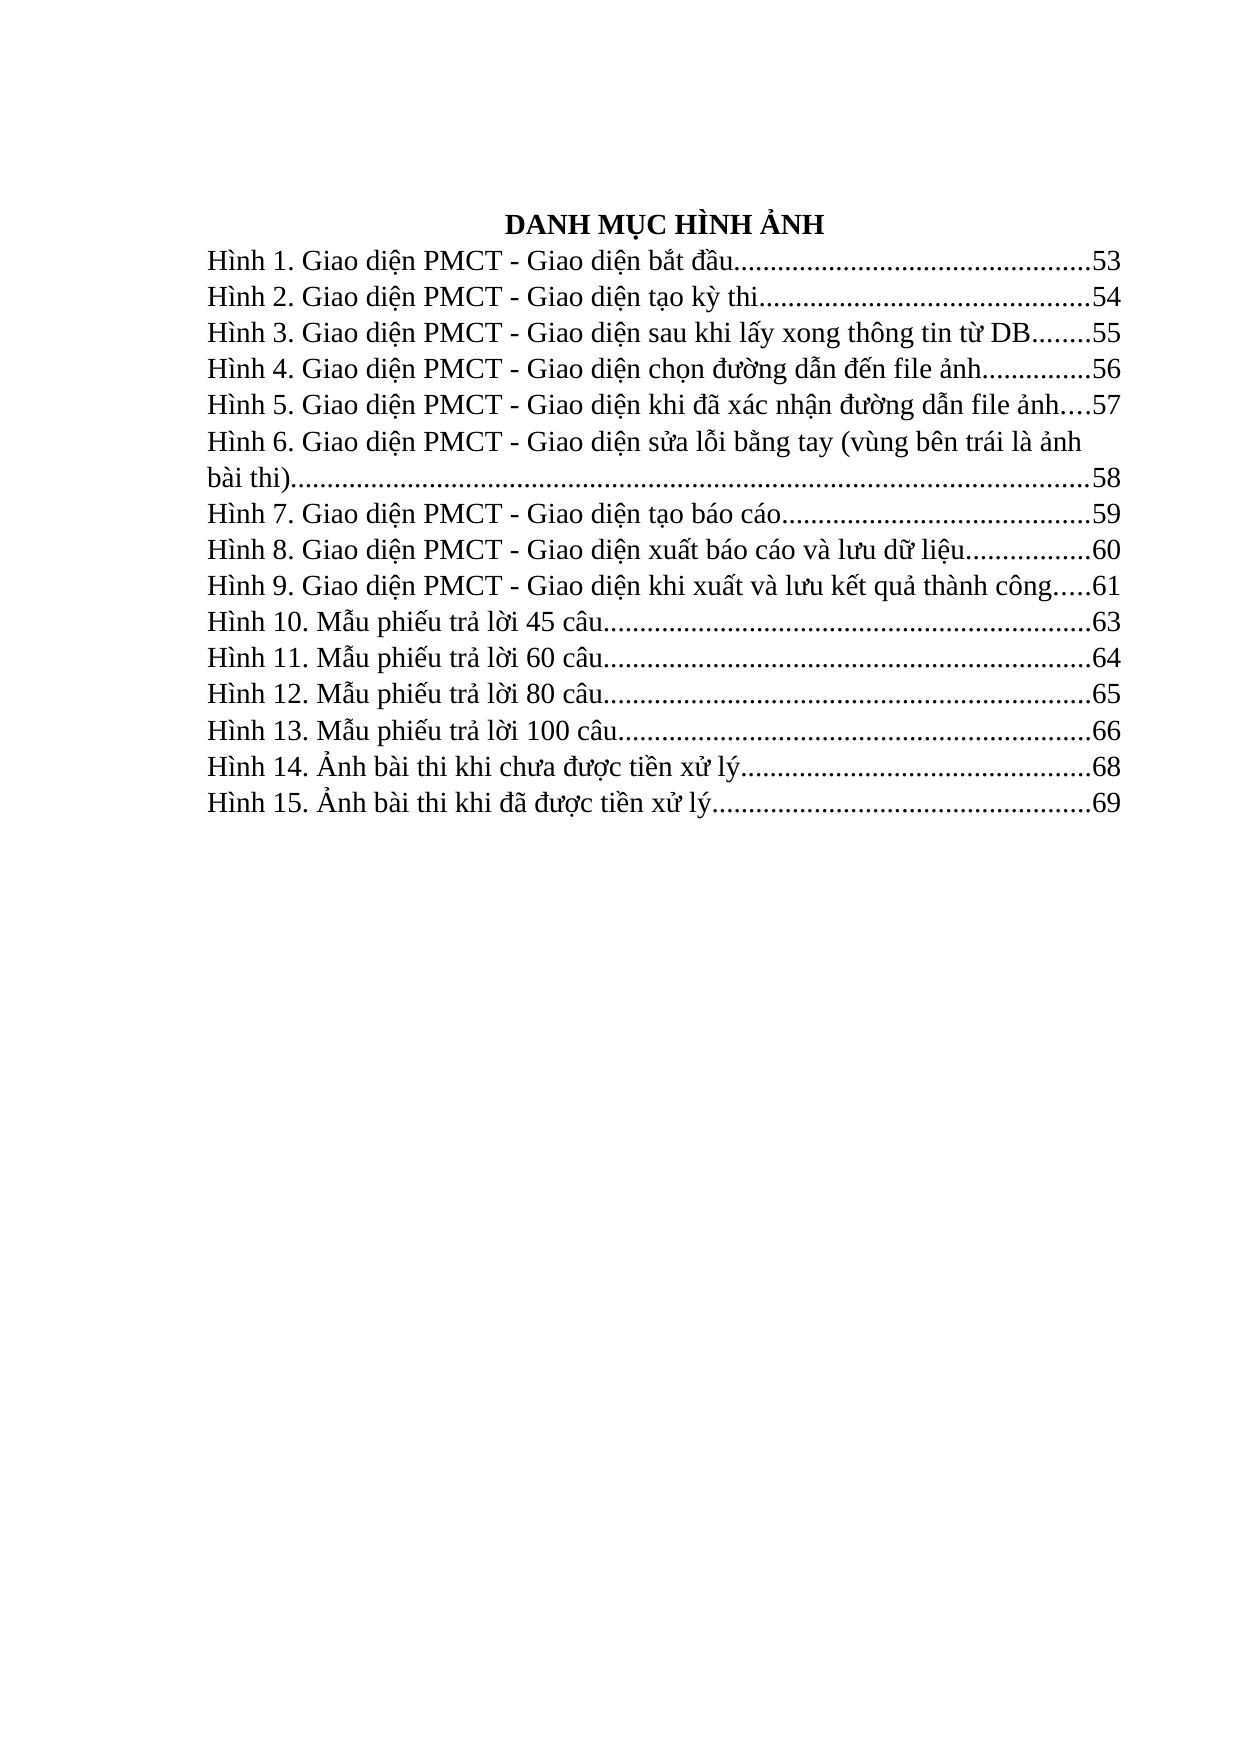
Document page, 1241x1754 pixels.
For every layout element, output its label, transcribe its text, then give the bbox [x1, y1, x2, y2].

text Hình 8. Giao diện PMCT - Giao diện xuất báo cáo và lưu dữ liệu 60 [207, 532, 1122, 566]
text DANH MỤC HÌNH ẢNH [207, 207, 1122, 240]
text Hình 3. Giao diện PMCT - Giao diện sau khi lấy xong thông tin từ DB 55 [207, 315, 1122, 349]
text Hình 4. Giao diện PMCT - Giao diện chọn đường dẫn đến file ảnh 56 [207, 351, 1122, 385]
text Hình 5. Giao diện PMCT - Giao diện khi đã xác nhận đường dẫn file ảnh 57 [207, 387, 1122, 421]
text Hình 15. Ảnh bài thi khi đã được tiền xử lý 69 [207, 785, 1122, 819]
text Hình 7. Giao diện PMCT - Giao diện tạo báo cáo 59 [207, 496, 1122, 529]
text Hình 9. Giao diện PMCT - Giao diện khi xuất và lưu kết quả thành công 61 [207, 568, 1122, 602]
text Hình 1. Giao diện PMCT - Giao diện bắt đầu 53 [207, 243, 1122, 276]
text Hình 12. Mẫu phiếu trả lời 80 câu 65 [207, 677, 1122, 710]
text Hình 11. Mẫu phiếu trả lời 60 câu 64 [207, 641, 1122, 674]
text Hình 10. Mẫu phiếu trả lời 45 câu 63 [207, 604, 1122, 638]
text Hình 13. Mẫu phiếu trả lời 100 câu 66 [207, 713, 1122, 746]
text Hình 14. Ảnh bài thi khi chưa được tiền xử lý 68 [207, 749, 1122, 782]
text Hình 6. Giao diện PMCT - Giao diện sửa lỗi bằng tay (vùng bên trái là ảnh bài thi) 58 [207, 424, 1122, 493]
text Hình 2. Giao diện PMCT - Giao diện tạo kỳ thi 54 [207, 279, 1122, 313]
